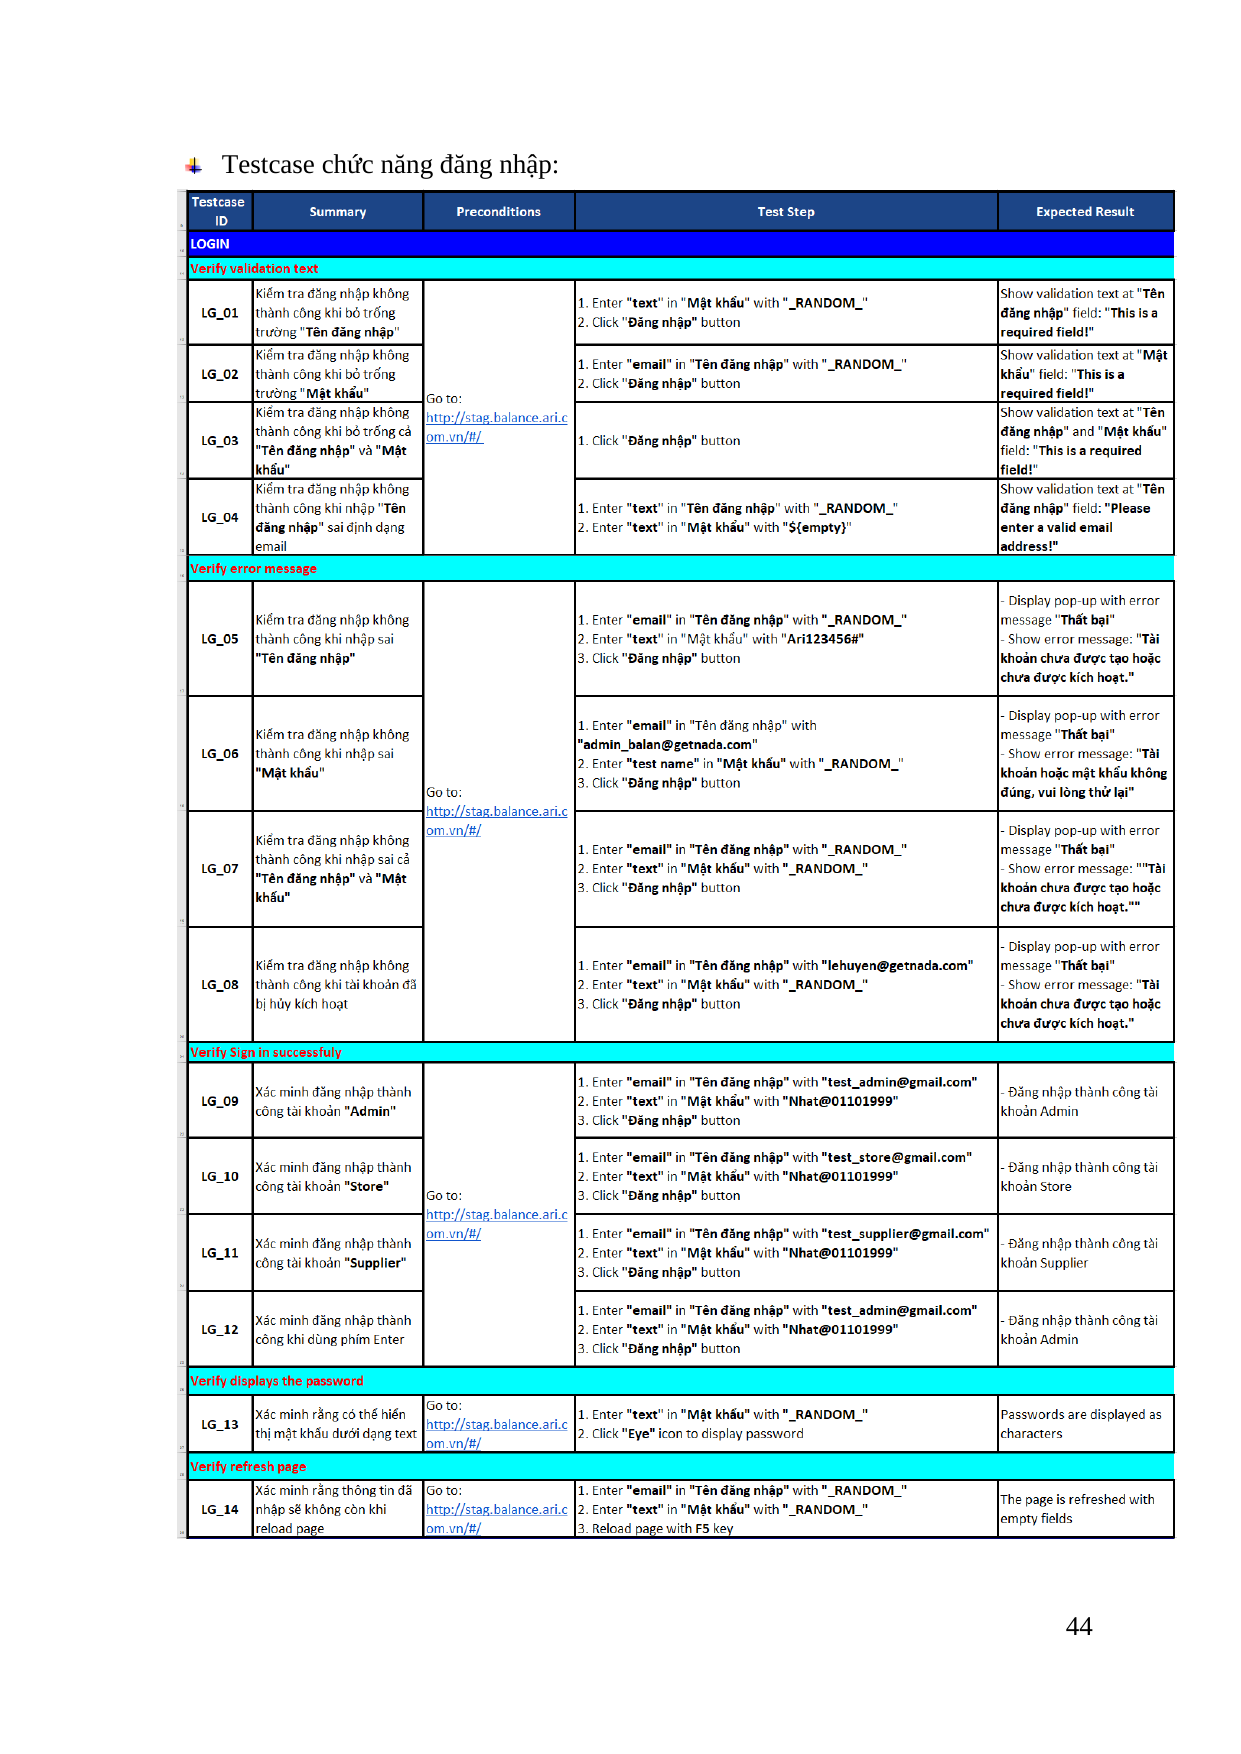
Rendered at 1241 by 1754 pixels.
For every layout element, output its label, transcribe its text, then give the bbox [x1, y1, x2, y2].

picture [177, 189, 1177, 1539]
list Testcase chức năng đăng nhập: [184, 148, 1092, 179]
picture [185, 156, 202, 174]
